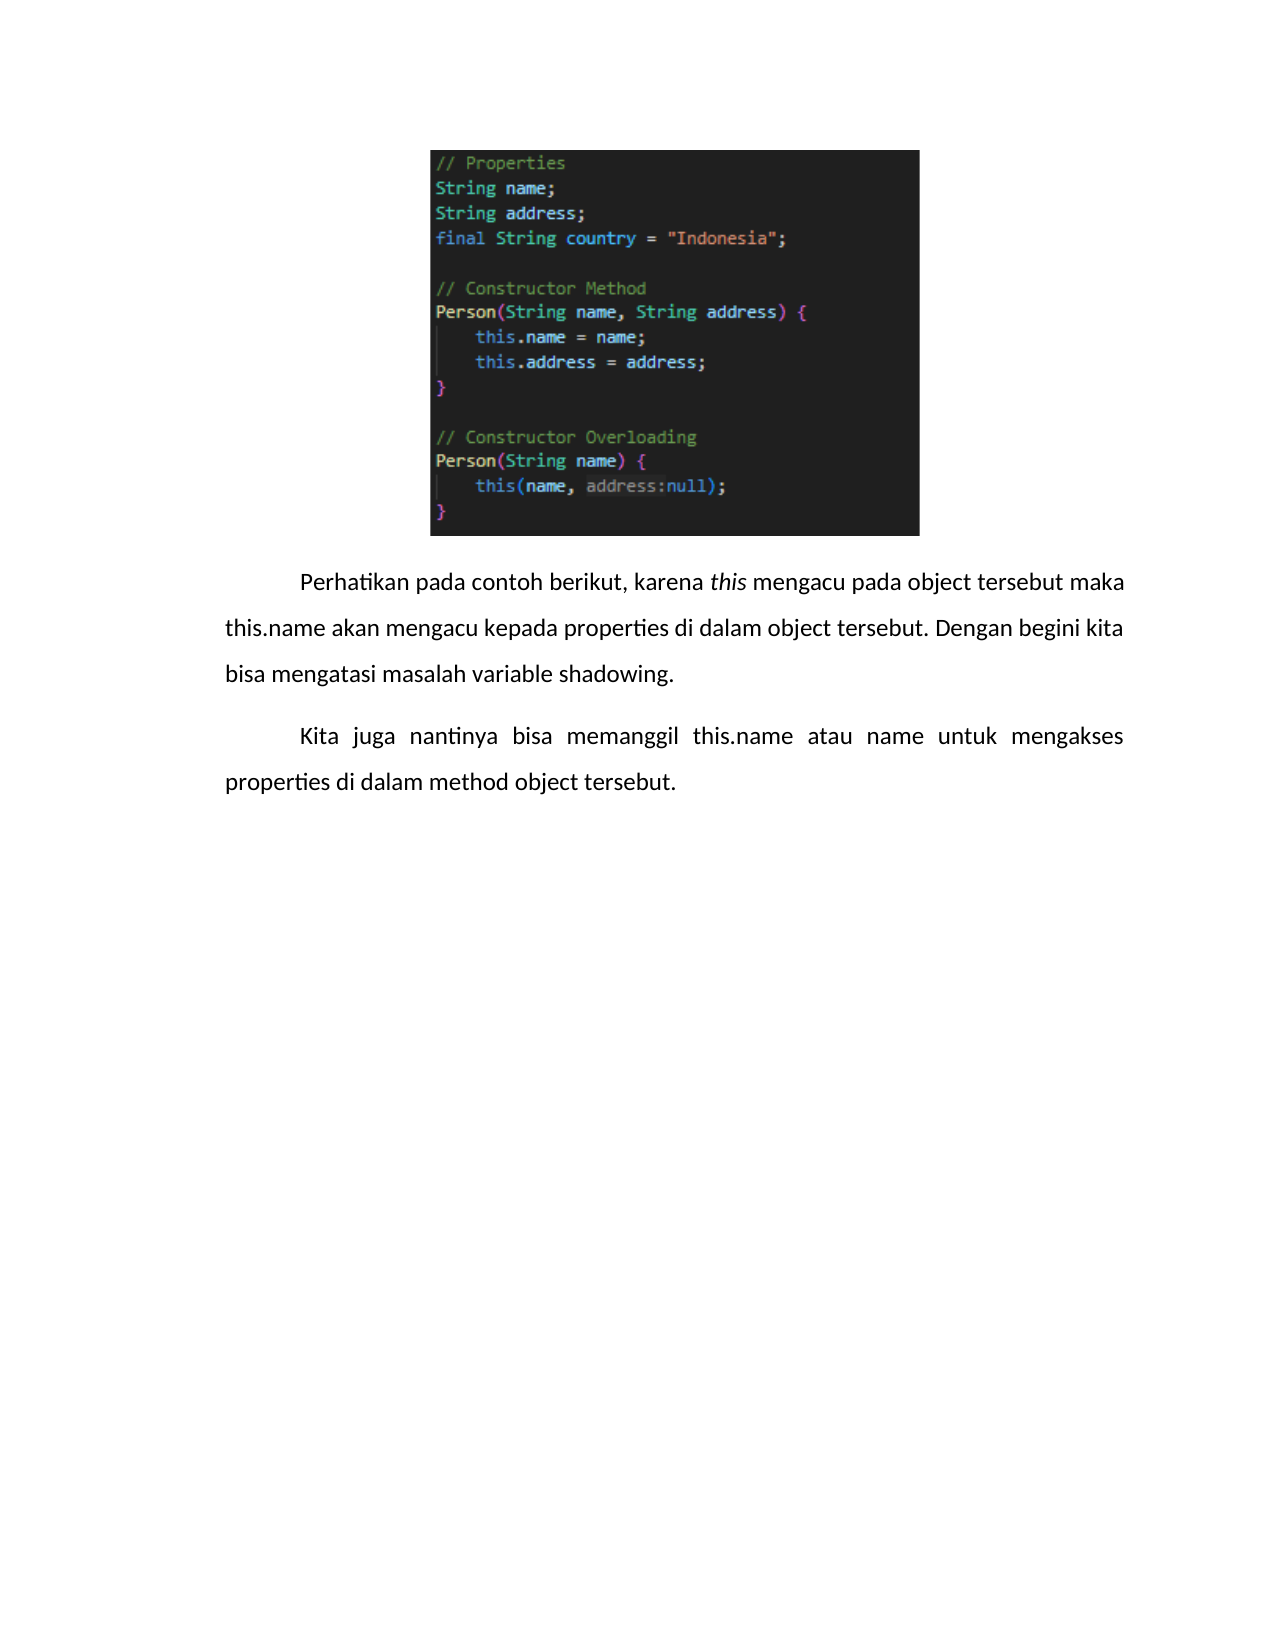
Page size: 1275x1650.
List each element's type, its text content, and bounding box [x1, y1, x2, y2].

text Kita juga nantinya bisa memanggil this.name atau name untuk mengakses properties di dalam method object tersebut. [225, 720, 1125, 797]
text Perhatikan pada contoh berikut, karena this mengacu pada object tersebut maka this.name akan mengacu kepada properties di dalam object tersebut. Dengan begini kita bisa mengatasi masalah variable shadowing. [225, 567, 1125, 688]
picture [430, 150, 920, 536]
